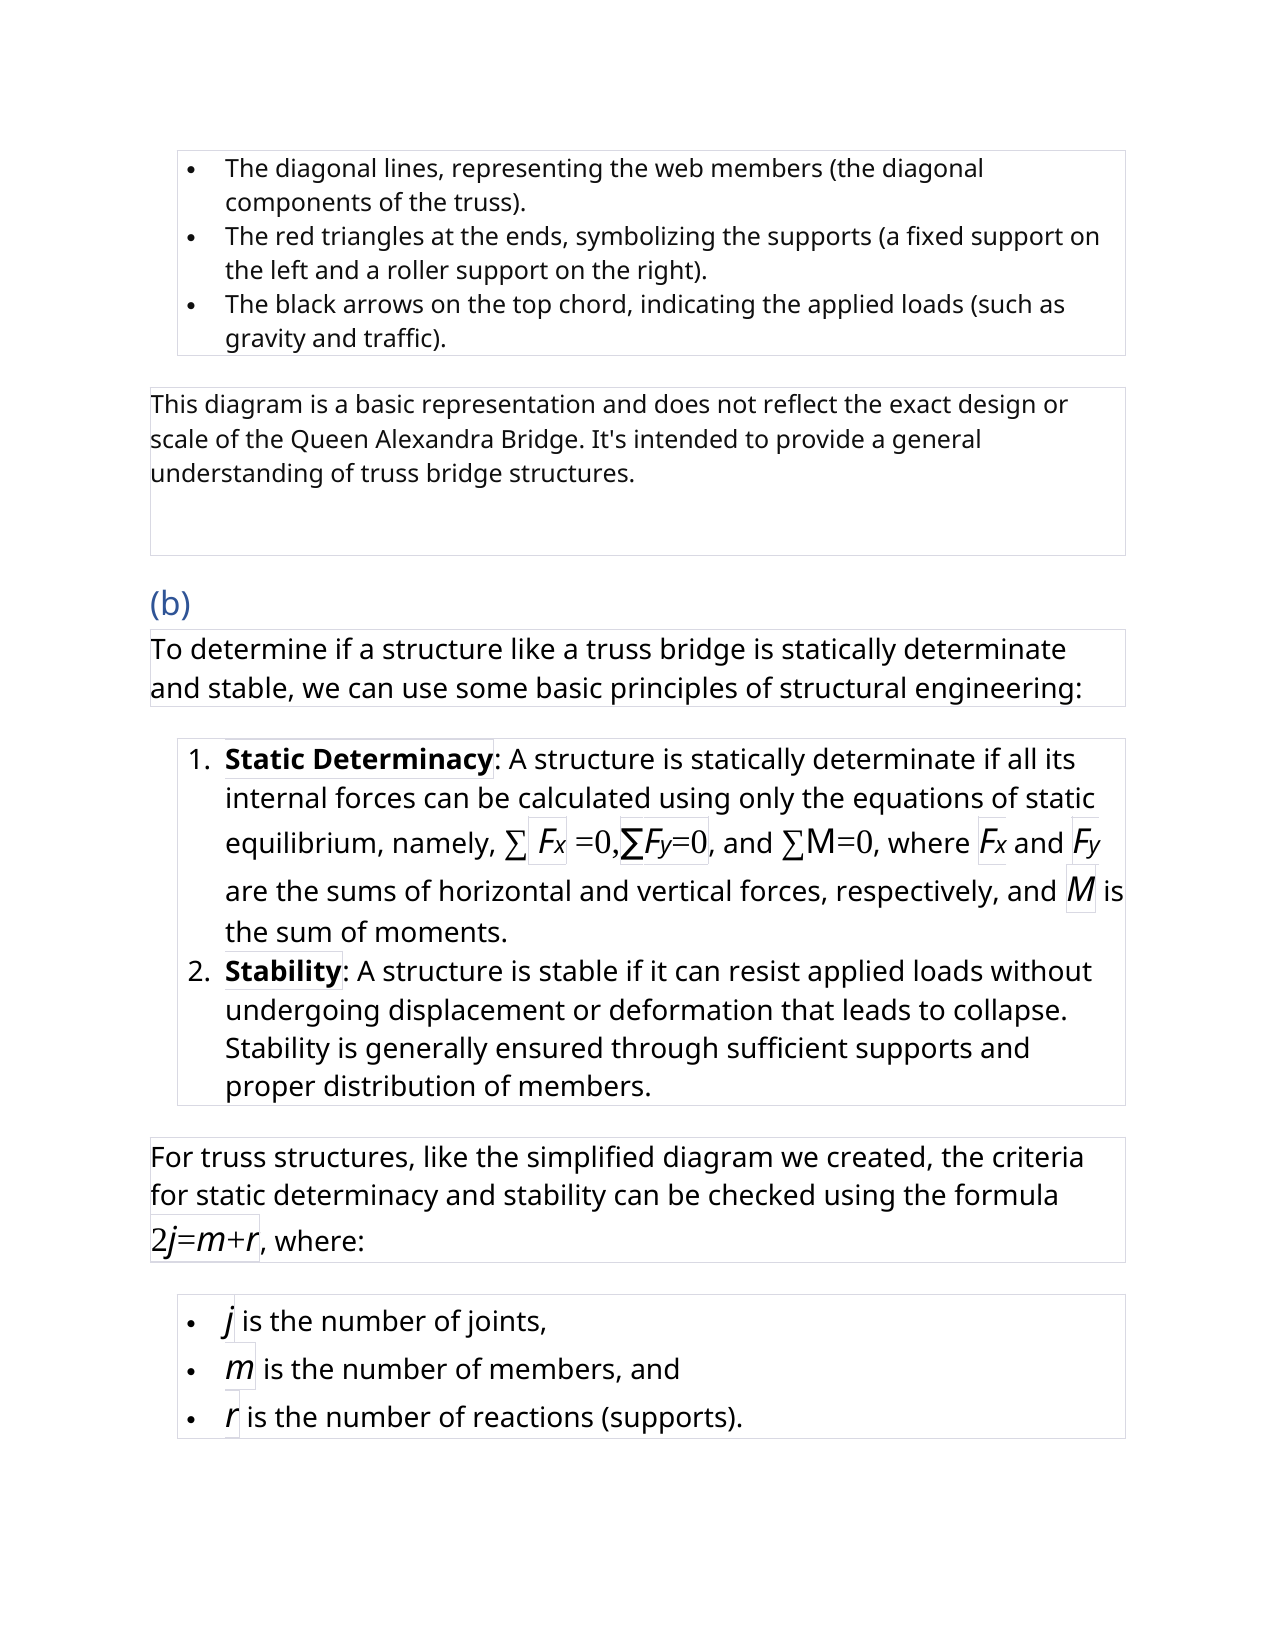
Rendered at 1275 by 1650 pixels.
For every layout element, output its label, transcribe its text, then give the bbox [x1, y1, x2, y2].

text To determine if a structure like a truss bridge is statically determinate and stable, we can use some basic principles of structural engineering: [151, 630, 1125, 706]
list j is the number of joints, [235, 1295, 1125, 1341]
list m is the number of members, and [235, 1341, 1125, 1389]
list j is the number of joints, [178, 1295, 234, 1341]
text For truss structures, like the simplified diagram we created, the criteria for static determinacy and stability can be checked using the formula 2j=m+r, where: [151, 1138, 1125, 1262]
subtitle (b) [150, 580, 1125, 626]
list m is the number of members, and [178, 1341, 255, 1389]
list The red triangles at the ends, symbolizing the supports (a fixed support on the left and a roller support on the right). [178, 218, 1125, 286]
list r is the number of reactions (supports). [178, 1389, 239, 1438]
list The diagonal lines, representing the web members (the diagonal components of the truss). [178, 151, 1125, 218]
list Static Determinacy: A structure is statically determinate if all its internal forces can be calculated using only the equations of static equilibrium, namely, ∑ Fx =0,∑Fy​=0, and ∑M=0, where Fx​ and Fy​ are the sums of horizontal and vertical forces, respectively, and M is the sum of moments. [178, 739, 1125, 950]
list r is the number of reactions (supports). [240, 1389, 1125, 1438]
text This diagram is a basic representation and does not reflect the exact design or scale of the Queen Alexandra Bridge. It's intended to provide a general understanding of truss bridge structures. [151, 388, 1125, 489]
list Stability: A structure is stable if it can resist applied loads without undergoing displacement or deformation that leads to collapse. Stability is generally ensured through sufficient supports and proper distribution of members. [178, 950, 1125, 1105]
list The black arrows on the top chord, indicating the applied loads (such as gravity and traffic). [178, 286, 1125, 355]
